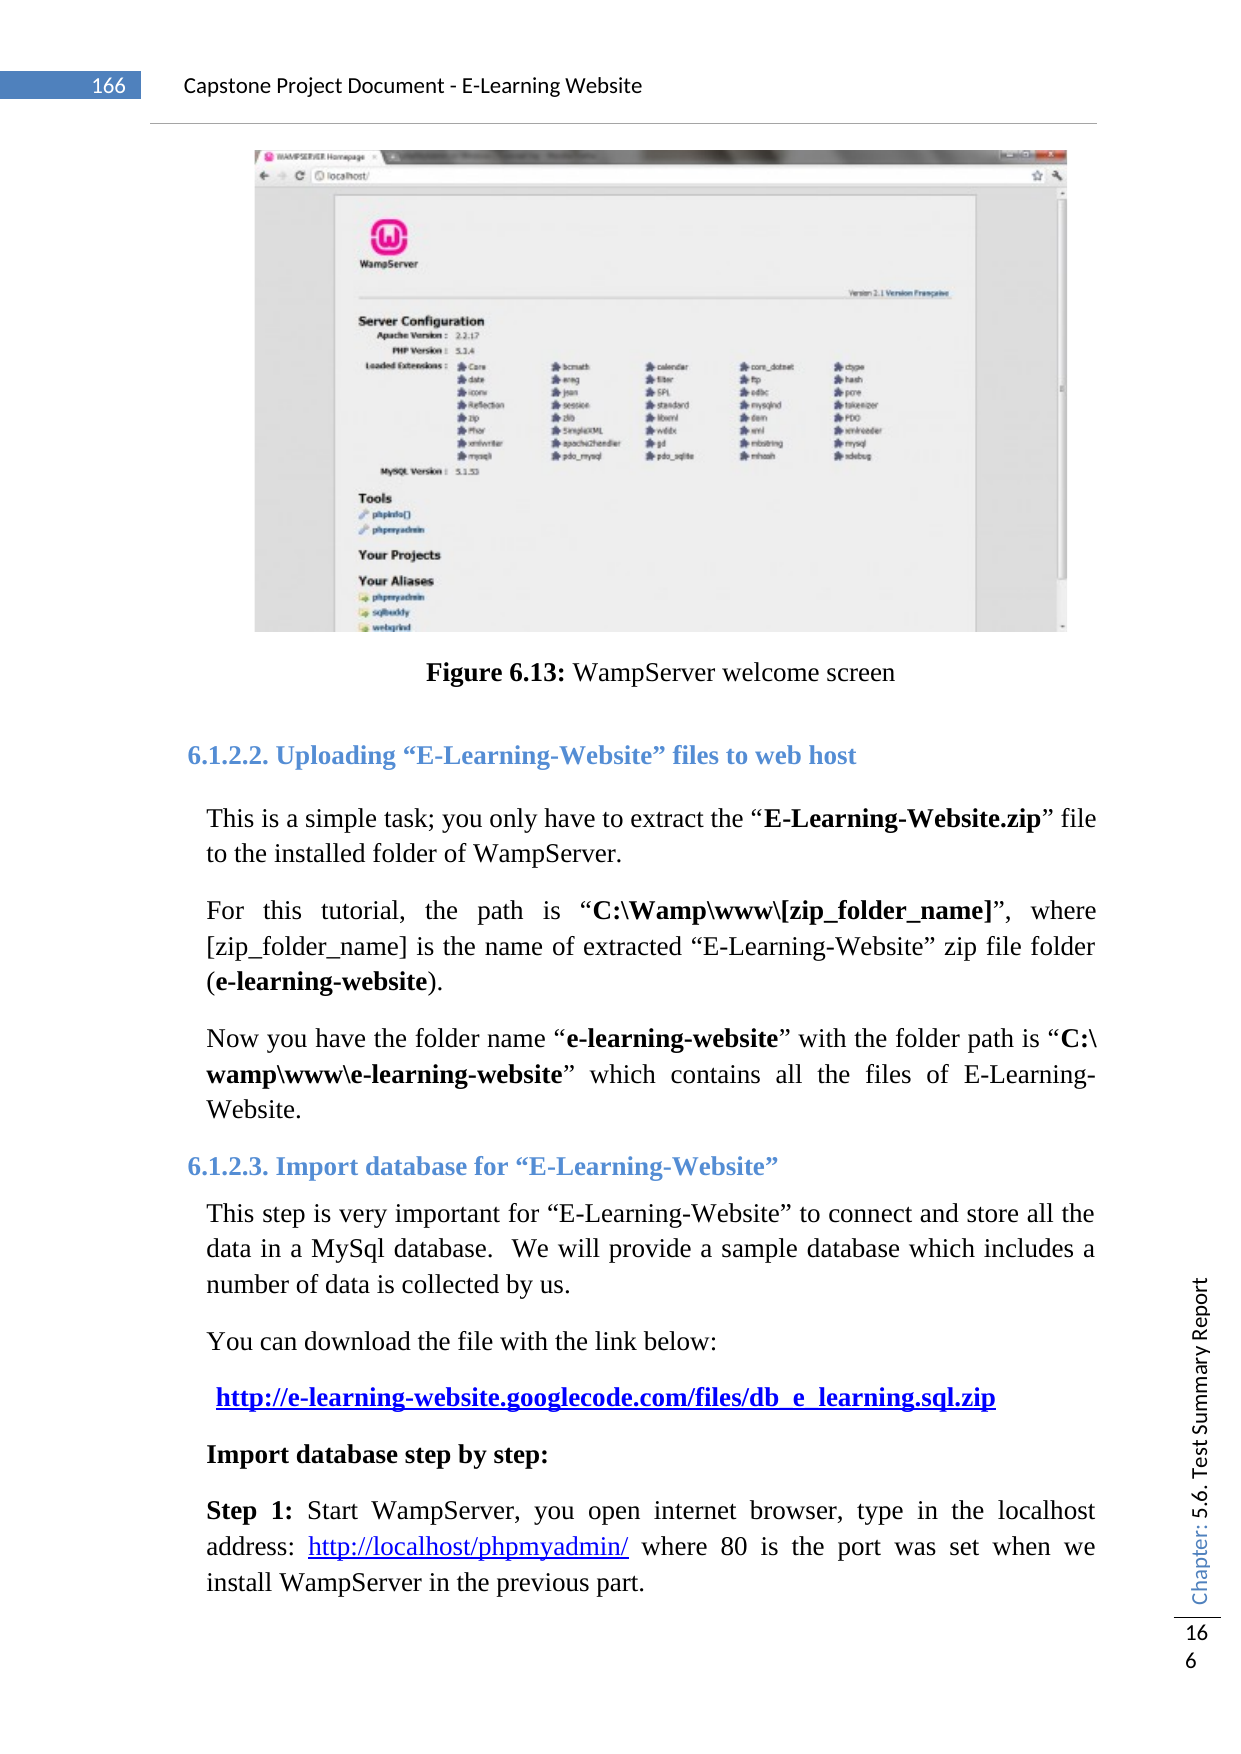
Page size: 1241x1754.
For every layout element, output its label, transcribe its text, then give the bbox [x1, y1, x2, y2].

text Now you have the folder name “e-learning-website” with the folder path is “C:\wamp\www\e-learning-website” which contains all the files of E-Learning-Website. [206, 1022, 1097, 1124]
text Figure 6.13: WampServer welcome screen [225, 656, 1097, 687]
text For this tutorial, the path is “C:\Wamp\www\[zip_folder_name]”, where [zip_folder_name] is the name of extracted “E-Learning-Website” zip file folder (e-learning-website). [206, 894, 1097, 997]
picture [254, 150, 1068, 632]
subtitle 6.1.2.2. Uploading “E-Learning-Website” files to web host [187, 739, 1097, 771]
text Step 1: Start WampServer, you open internet browser, type in the localhost address: http://localhost/phpmyadmin/ where 80 is the port was set when we install WampServer in the previous part. [206, 1494, 1097, 1597]
text This step is very important for “E-Learning-Website” to connect and store all the data in a MySql database. We will provide a sample database which includes a number of data is collected by us. [206, 1197, 1097, 1299]
text You can download the file with the link below: [206, 1325, 1097, 1356]
text http://e-learning-website.googlecode.com/files/db_e_learning.sql.zip [216, 1381, 1097, 1412]
subtitle 6.1.2.3. Import database for “E-Learning-Website” [187, 1150, 1097, 1181]
text Import database step by step: [206, 1438, 1097, 1469]
text This is a simple task; you only have to extract the “E-Learning-Website.zip” file to the installed folder of WampServer. [206, 802, 1097, 868]
